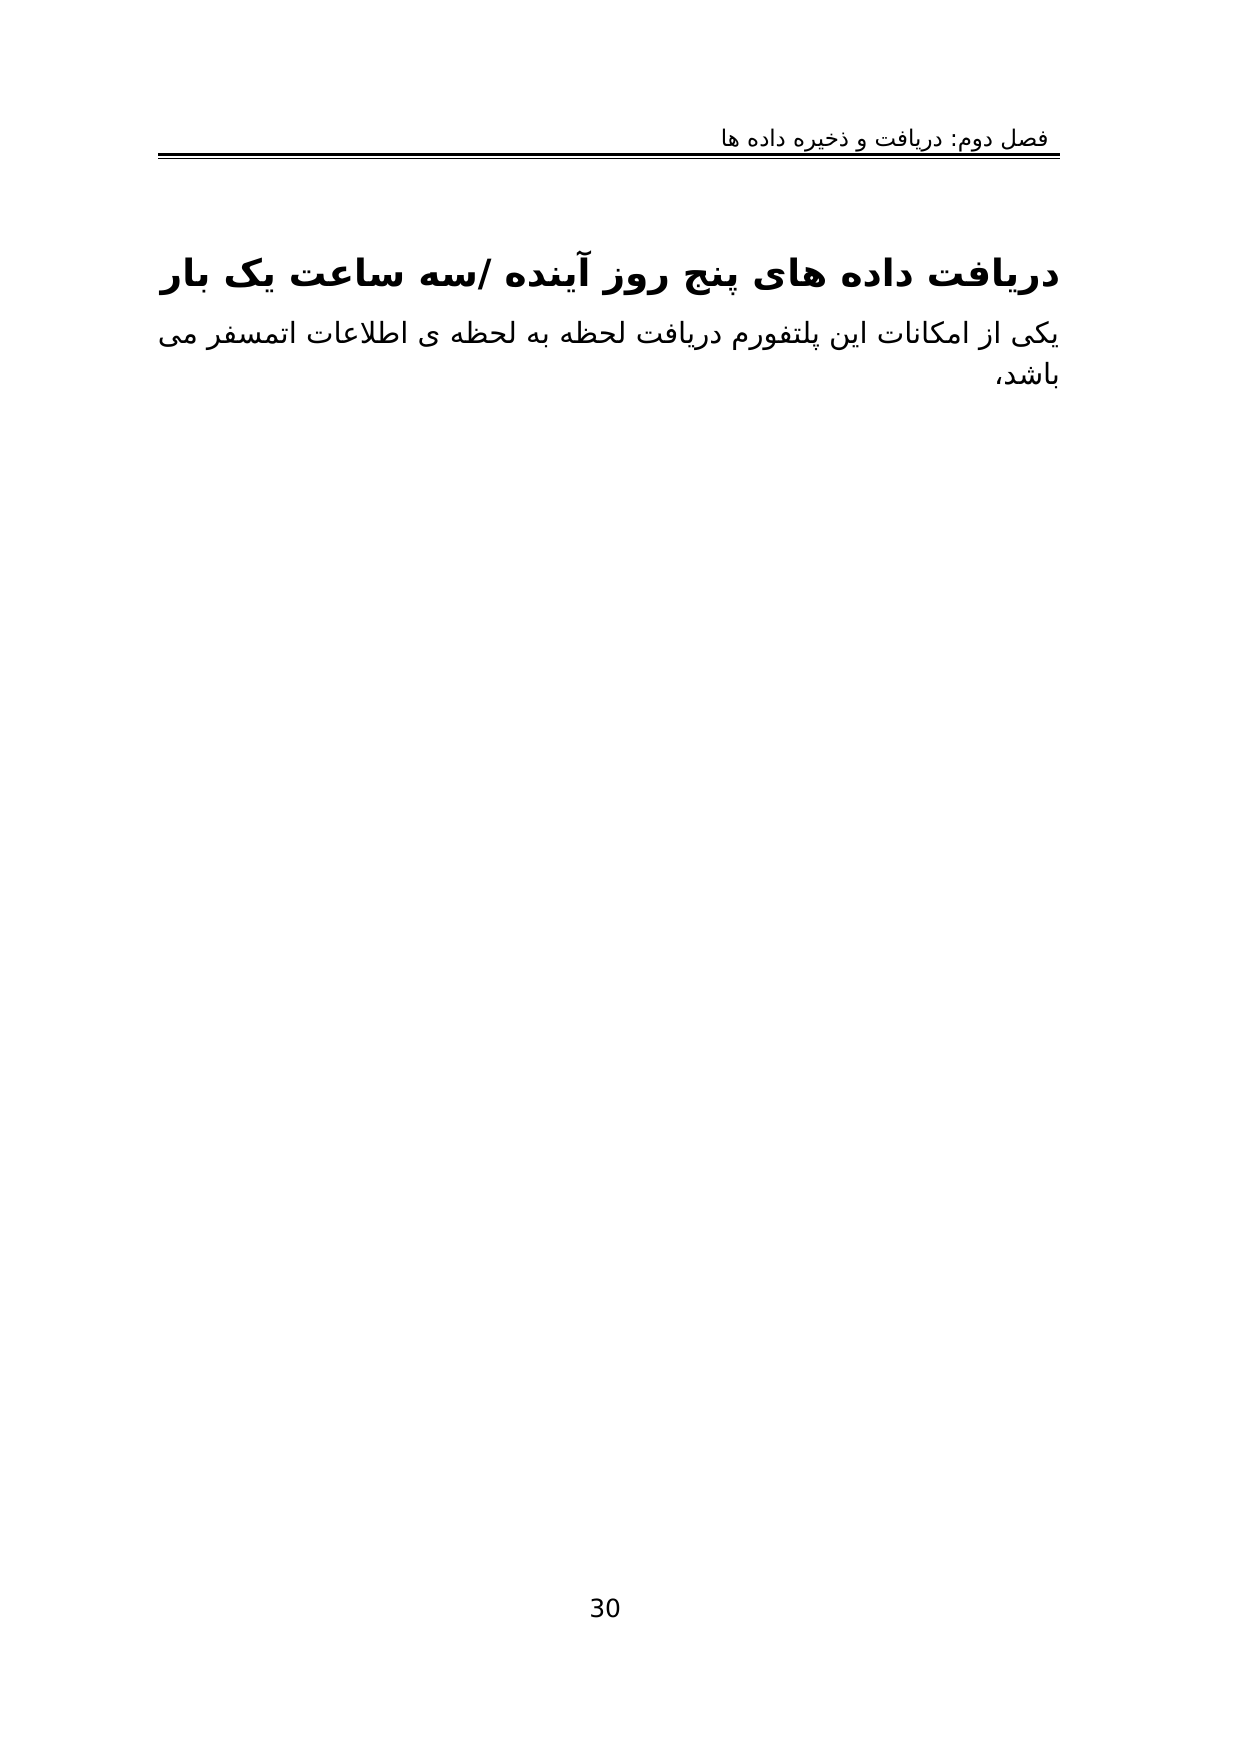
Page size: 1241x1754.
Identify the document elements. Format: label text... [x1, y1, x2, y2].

subtitle دریافت داده های پنج روز آینده /سه ساعت یک بار [150, 252, 1060, 296]
text یکی از امکانات این پلتفورم دریافت لحظه به لحظه ی اطلاعات اتمسفر می باشد، [150, 317, 1060, 391]
